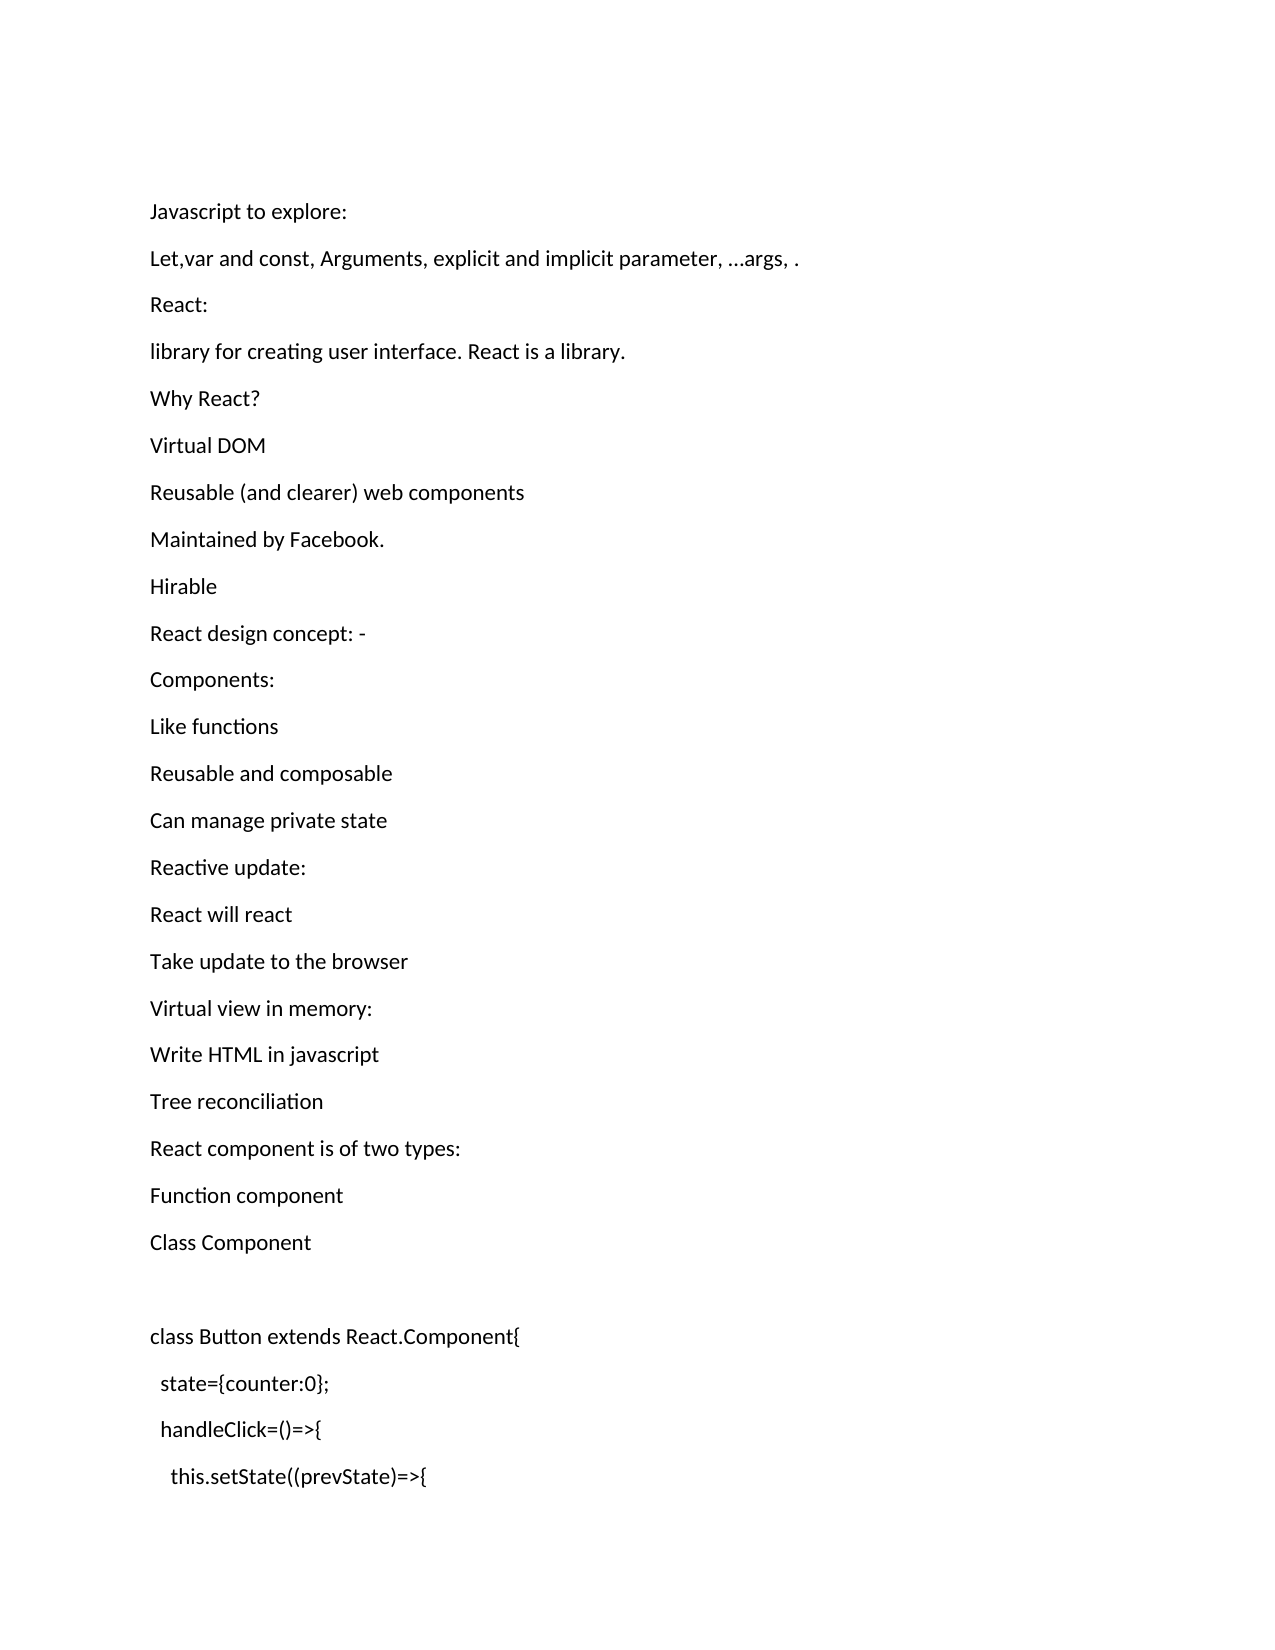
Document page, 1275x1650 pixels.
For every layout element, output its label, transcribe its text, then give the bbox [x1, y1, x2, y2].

text Take update to the browser [150, 947, 1125, 975]
text library for creating user interface. React is a library. [150, 337, 1125, 366]
text Javascript to explore: [150, 197, 1125, 225]
text Why React? [150, 384, 1125, 412]
text Maintained by Facebook. [150, 525, 1125, 553]
text React design concept: - [150, 619, 1125, 647]
text Components: [150, 666, 1125, 694]
text class Button extends React.Component{ [150, 1322, 1125, 1350]
text Reactive update: [150, 853, 1125, 881]
text Reusable and composable [150, 759, 1125, 787]
text Let,var and const, Arguments, explicit and implicit parameter, …args, . [150, 244, 1125, 272]
text Function component [150, 1181, 1125, 1209]
text Like functions [150, 712, 1125, 741]
text Hirable [150, 572, 1125, 600]
text state={counter:0}; [150, 1369, 1125, 1397]
text Virtual DOM [150, 431, 1125, 459]
text Reusable (and clearer) web components [150, 478, 1125, 506]
text Class Component [150, 1228, 1125, 1256]
text this.setState((prevState)=>{ [150, 1462, 1125, 1491]
text Virtual view in memory: [150, 994, 1125, 1022]
text Tree reconciliation [150, 1087, 1125, 1116]
text React will react [150, 900, 1125, 928]
text React: [150, 291, 1125, 319]
text React component is of two types: [150, 1134, 1125, 1162]
text Can manage private state [150, 806, 1125, 834]
text Write HTML in javascript [150, 1041, 1125, 1069]
text handleClick=()=>{ [150, 1416, 1125, 1444]
